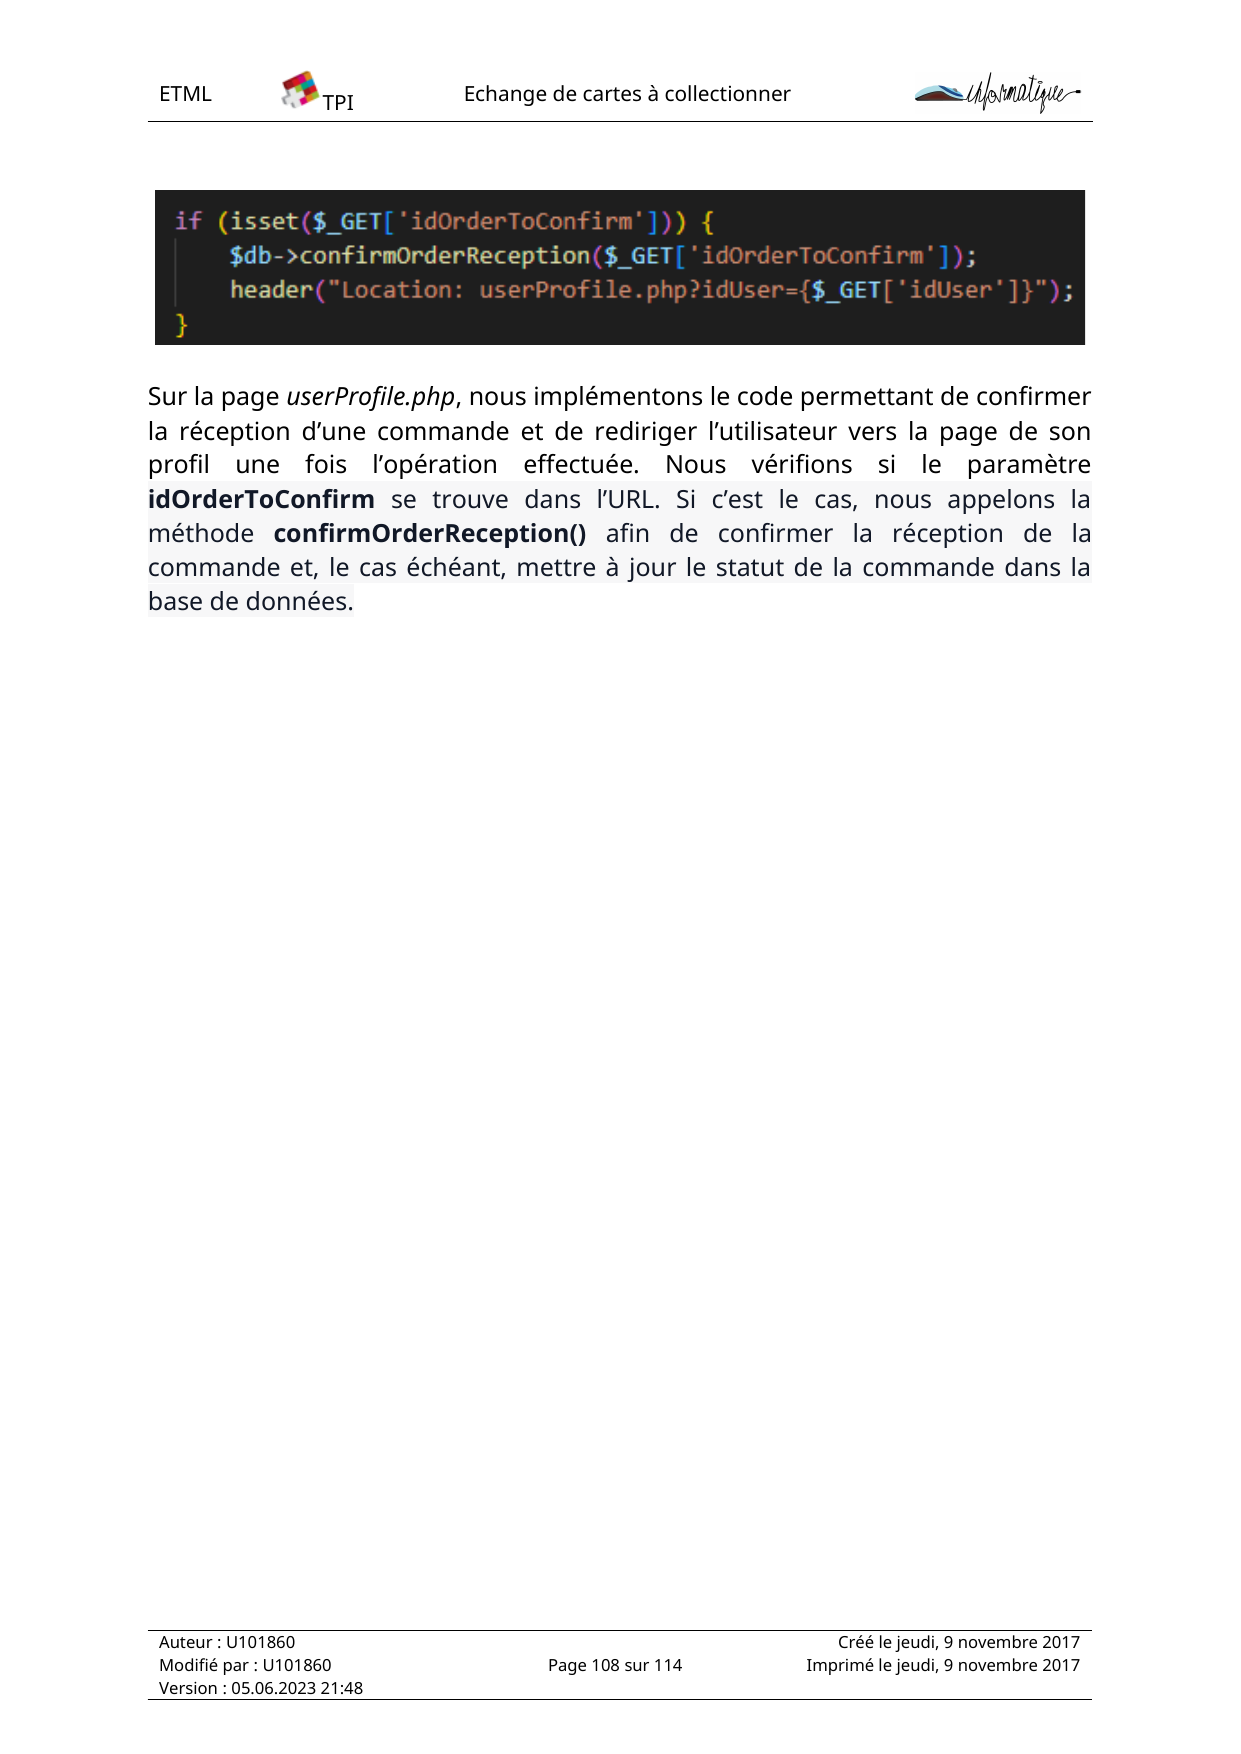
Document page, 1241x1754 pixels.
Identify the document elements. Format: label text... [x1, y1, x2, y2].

picture [155, 190, 1085, 345]
text Sur la page userProfile.php, nous implémentons le code permettant de confirmer la réception d’une commande et de rediriger l’utilisateur vers la page de son profil une fois l’opération effectuée. Nous vérifions si le paramètre idOrderToConfirm se trouve dans l’URL. Si c’est le cas, nous appelons la méthode confirmOrderReception() afin de confirmer la réception de la commande et, le cas échéant, mettre à jour le statut de la commande dans la base de données. [148, 583, 1092, 617]
text Sur la page userProfile.php, nous implémentons le code permettant de confirmer la réception d’une commande et de rediriger l’utilisateur vers la page de son profil une fois l’opération effectuée. Nous vérifions si le paramètre idOrderToConfirm se trouve dans l’URL. Si c’est le cas, nous appelons la méthode confirmOrderReception() afin de confirmer la réception de la commande et, le cas échéant, mettre à jour le statut de la commande dans la base de données. [148, 379, 1092, 481]
picture [276, 69, 323, 111]
